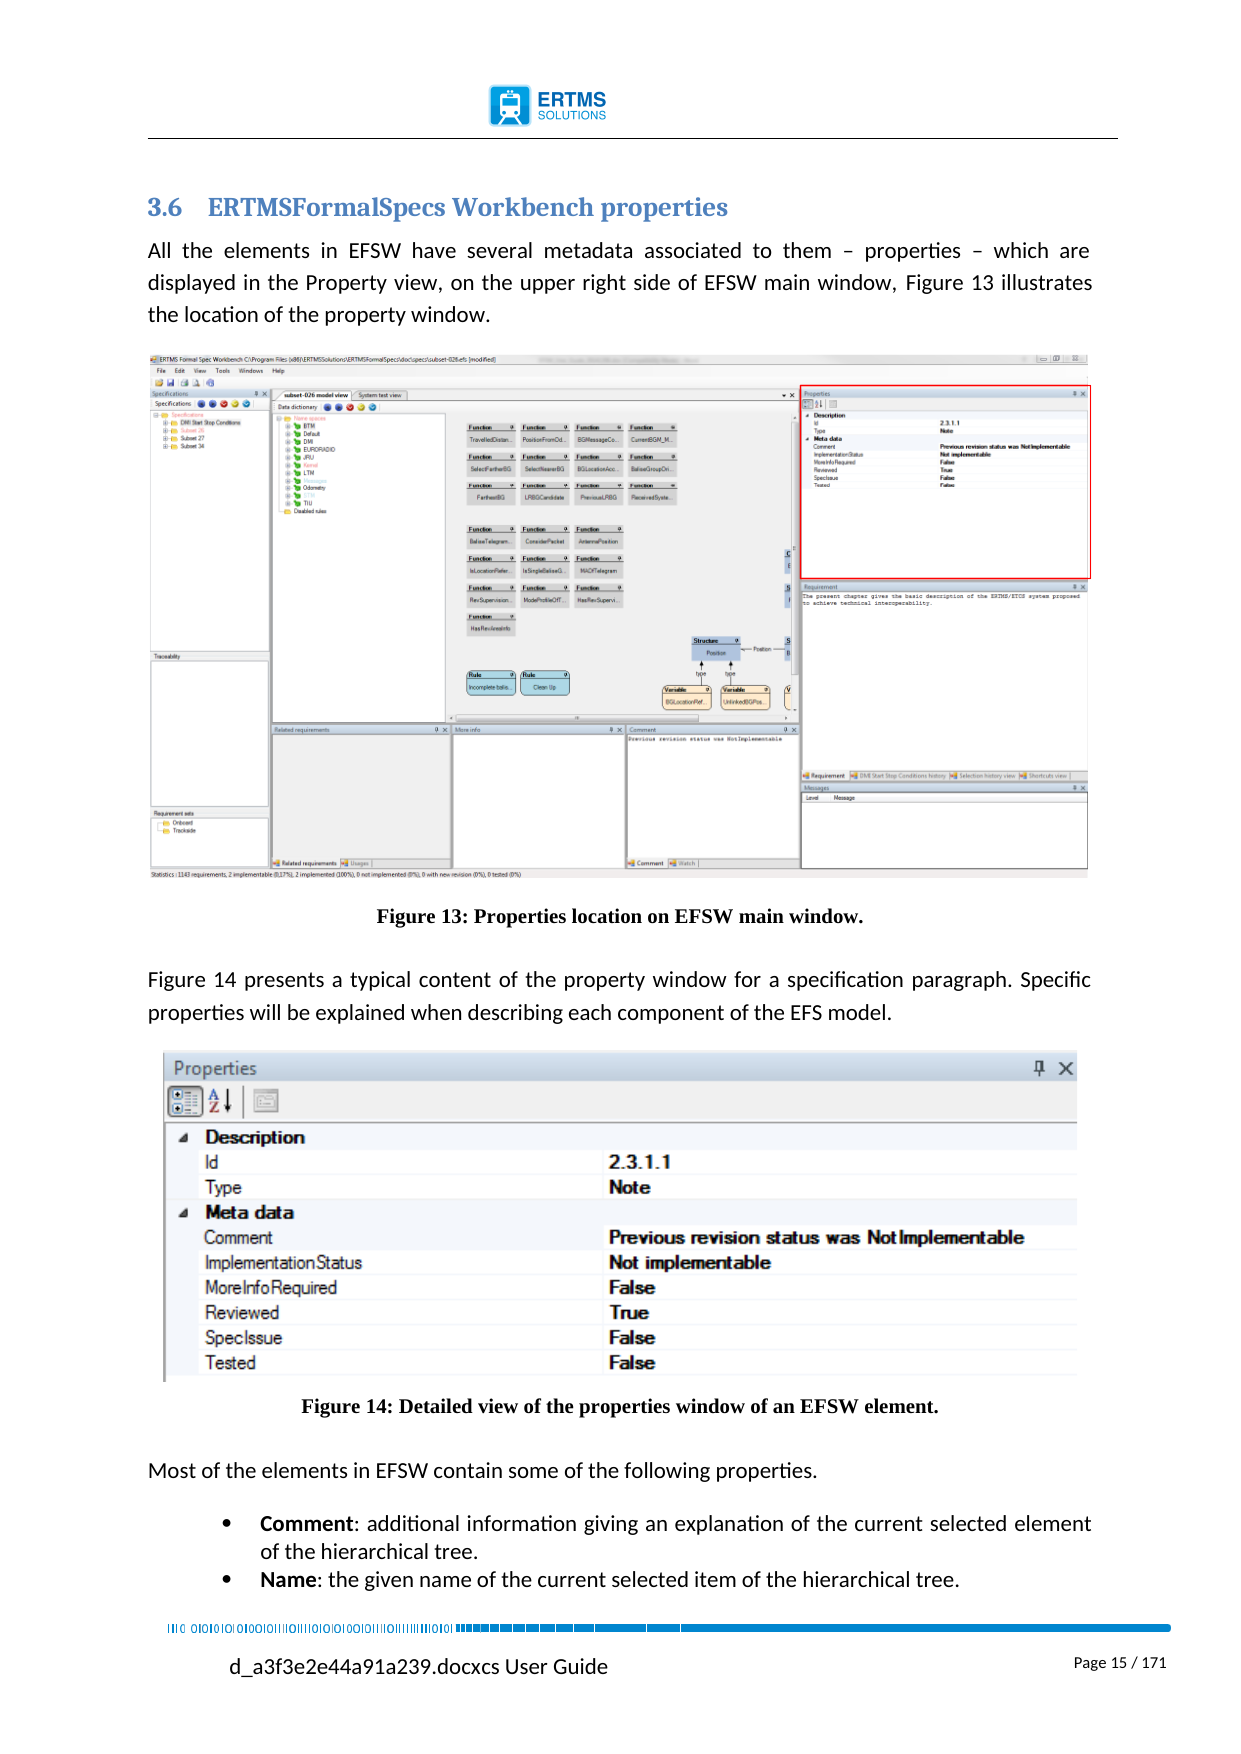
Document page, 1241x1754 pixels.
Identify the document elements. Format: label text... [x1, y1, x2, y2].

list Name: the given name of the current selected item of the hierarchical tree. [223, 1565, 1093, 1593]
picture [163, 1050, 1078, 1382]
subtitle ERTMSFormalSpecs Workbench properties [148, 192, 1093, 223]
text Figure 14: Detailed view of the properties window of an EFSW element. [148, 1394, 1093, 1418]
picture [167, 1624, 1171, 1633]
text Figure 13: Properties location on EFSW main window. [148, 904, 1093, 928]
list Comment: additional information giving an explanation of the current selected element of the hierarchical tree. [223, 1509, 1093, 1565]
text Figure 14 presents a typical content of the property window for a specification paragraph. Specific properties will be explained when describing each component of the EFS model. [148, 966, 1093, 1026]
text Most of the elements in EFSW contain some of the following properties. [148, 1456, 1093, 1484]
picture [477, 73, 617, 138]
text All the elements in EFSW have several metadata associated to them – properties – which are displayed in the Property view, on the upper right side of EFSW main window, Figure 13 illustrates the location of the property window. [148, 236, 1093, 328]
